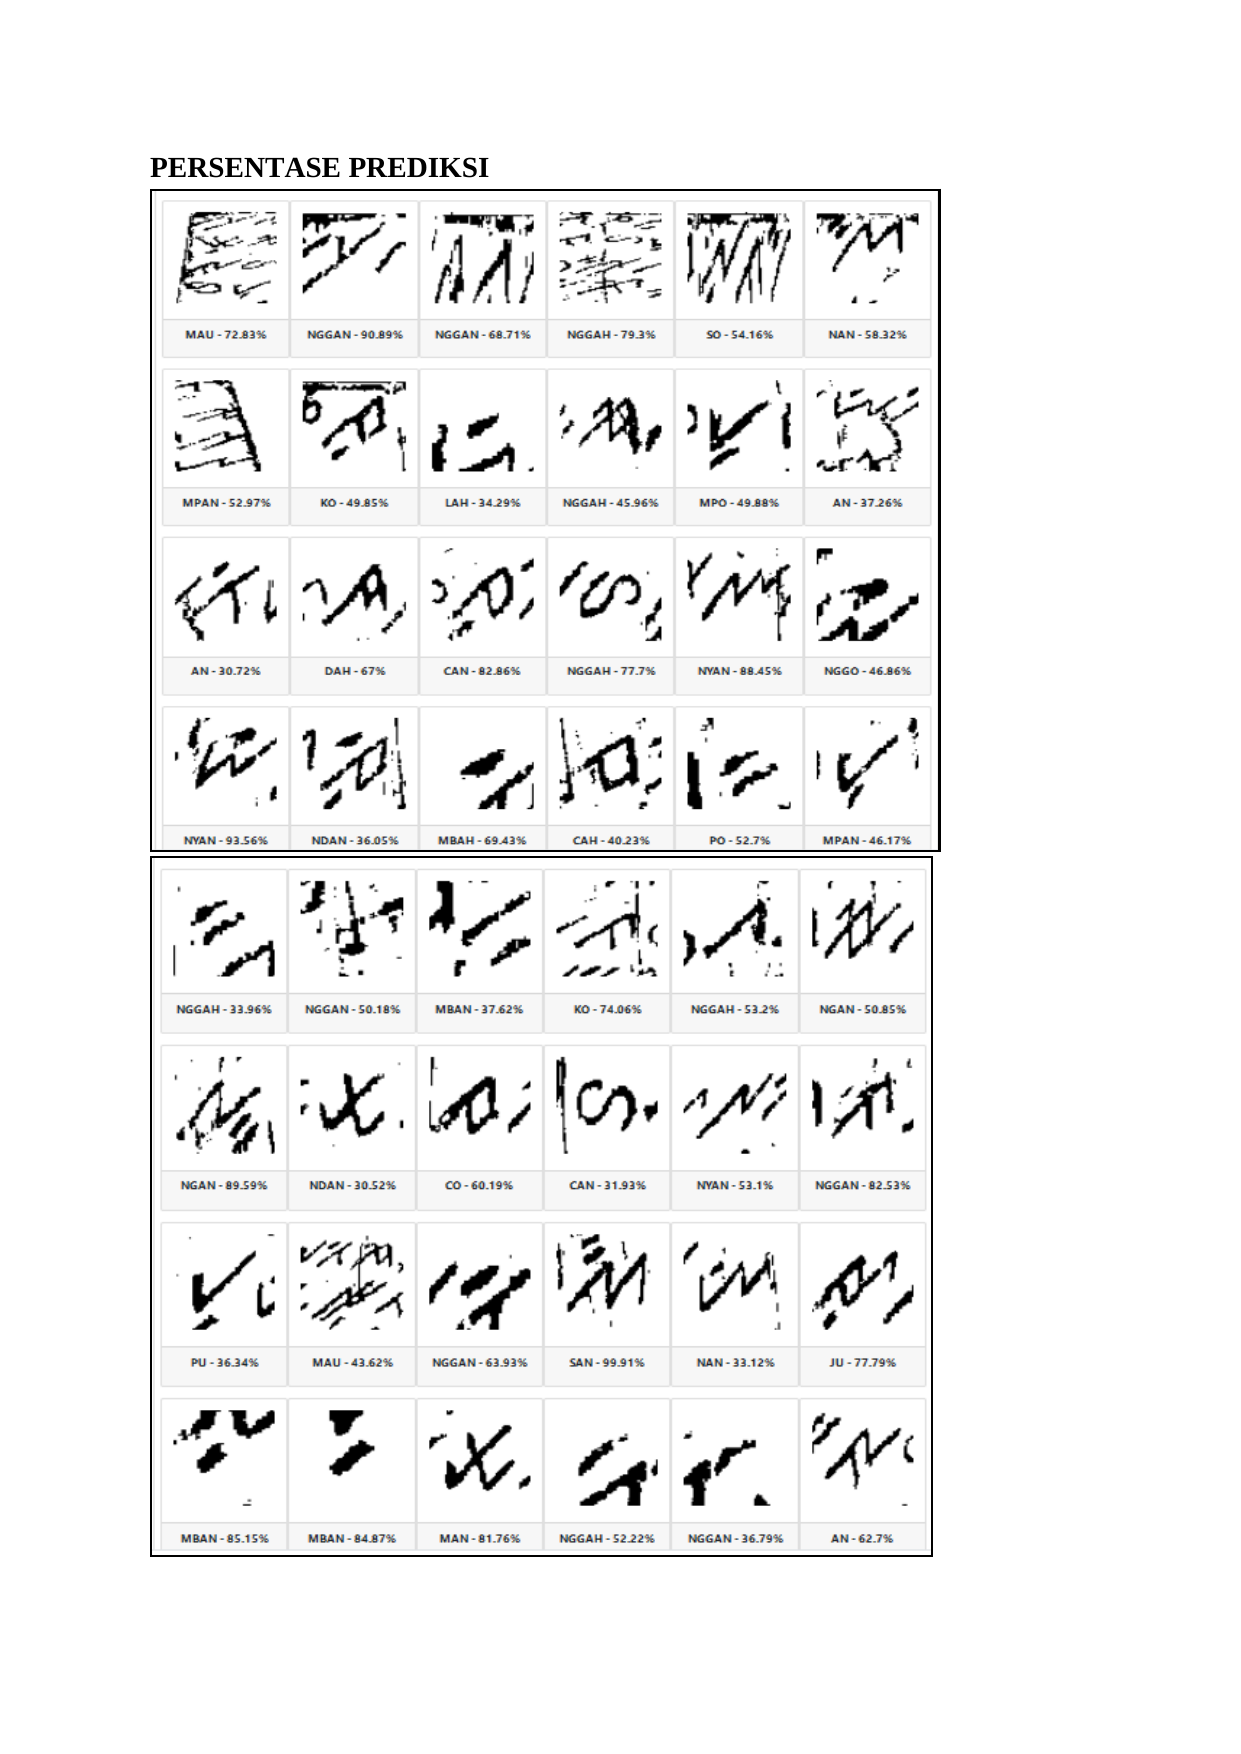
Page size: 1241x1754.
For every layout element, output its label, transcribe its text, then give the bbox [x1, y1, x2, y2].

picture [152, 191, 938, 850]
text PERSENTASE PREDIKSI [150, 150, 1090, 183]
picture [152, 858, 931, 1555]
